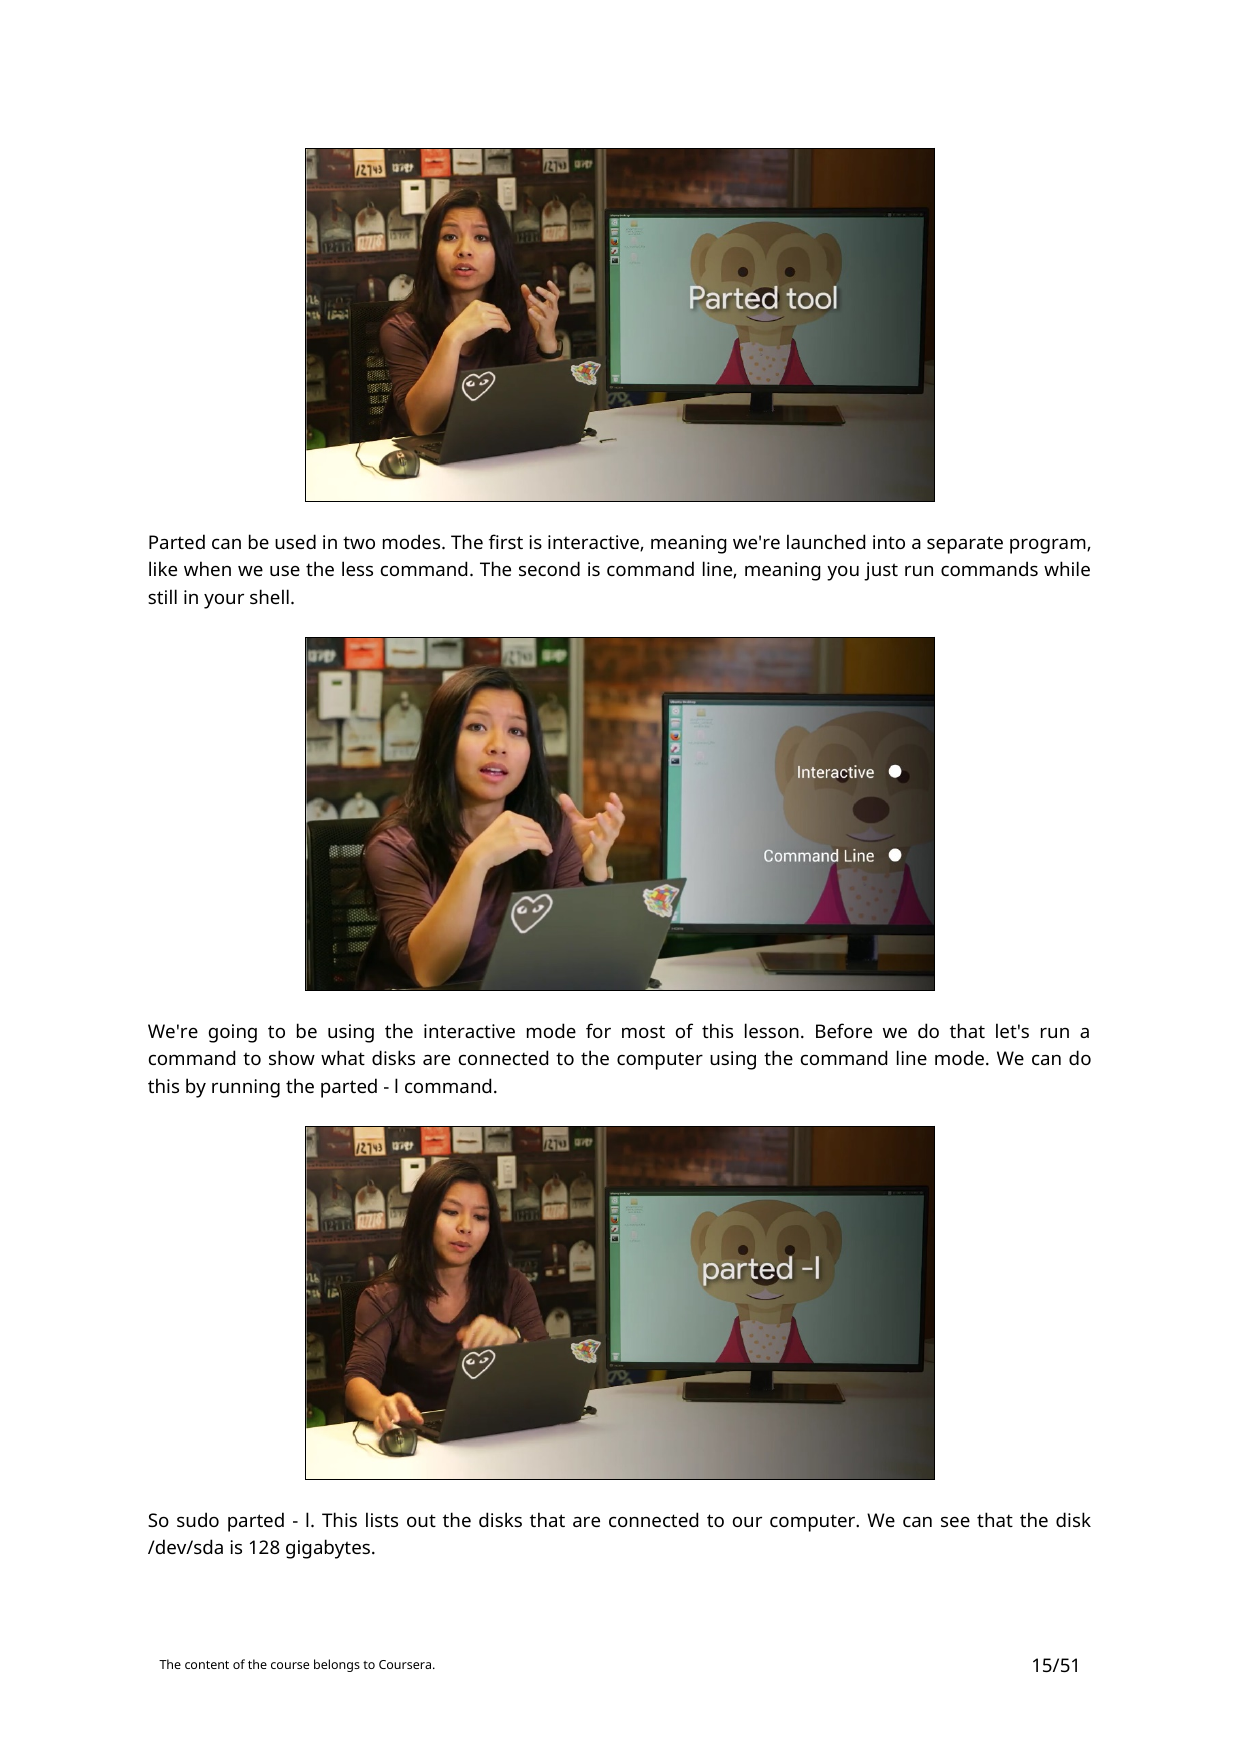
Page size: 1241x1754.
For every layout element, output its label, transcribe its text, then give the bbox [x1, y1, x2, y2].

text So sudo parted - l. This lists out the disks that are connected to our computer. We can see that the disk /dev/sda is 128 gigabytes. [148, 1507, 1093, 1560]
picture [306, 1127, 934, 1479]
text We're going to be using the interactive mode for most of this lesson. Before we do that let's run a command to show what disks are connected to the computer using the command line mode. We can do this by running the parted - l command. [148, 1018, 1093, 1098]
text Parted can be used in two modes. The first is interactive, meaning we're launched into a separate program, like when we use the less command. The second is command line, meaning you just run commands while still in your shell. [148, 529, 1093, 609]
picture [306, 638, 934, 990]
picture [306, 149, 934, 501]
